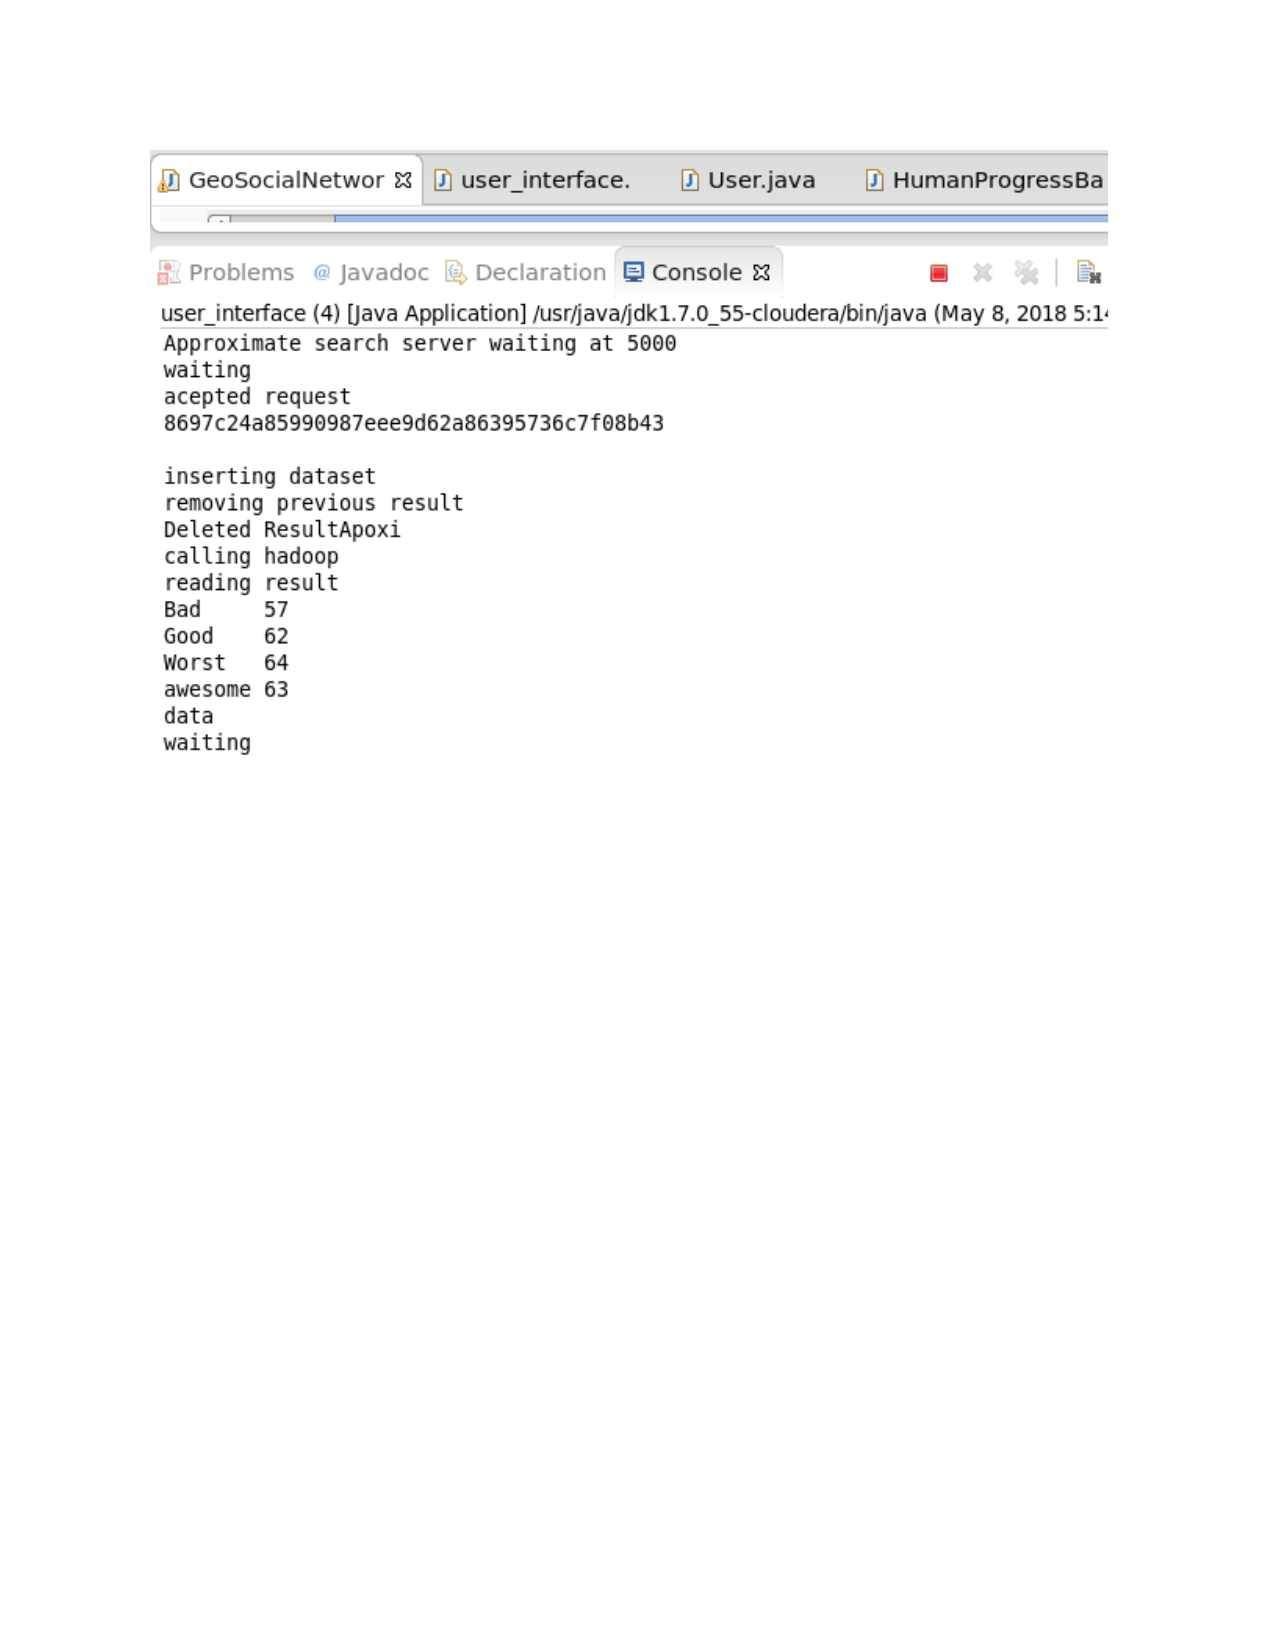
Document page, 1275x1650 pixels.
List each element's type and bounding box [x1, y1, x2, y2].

picture [150, 150, 1109, 838]
